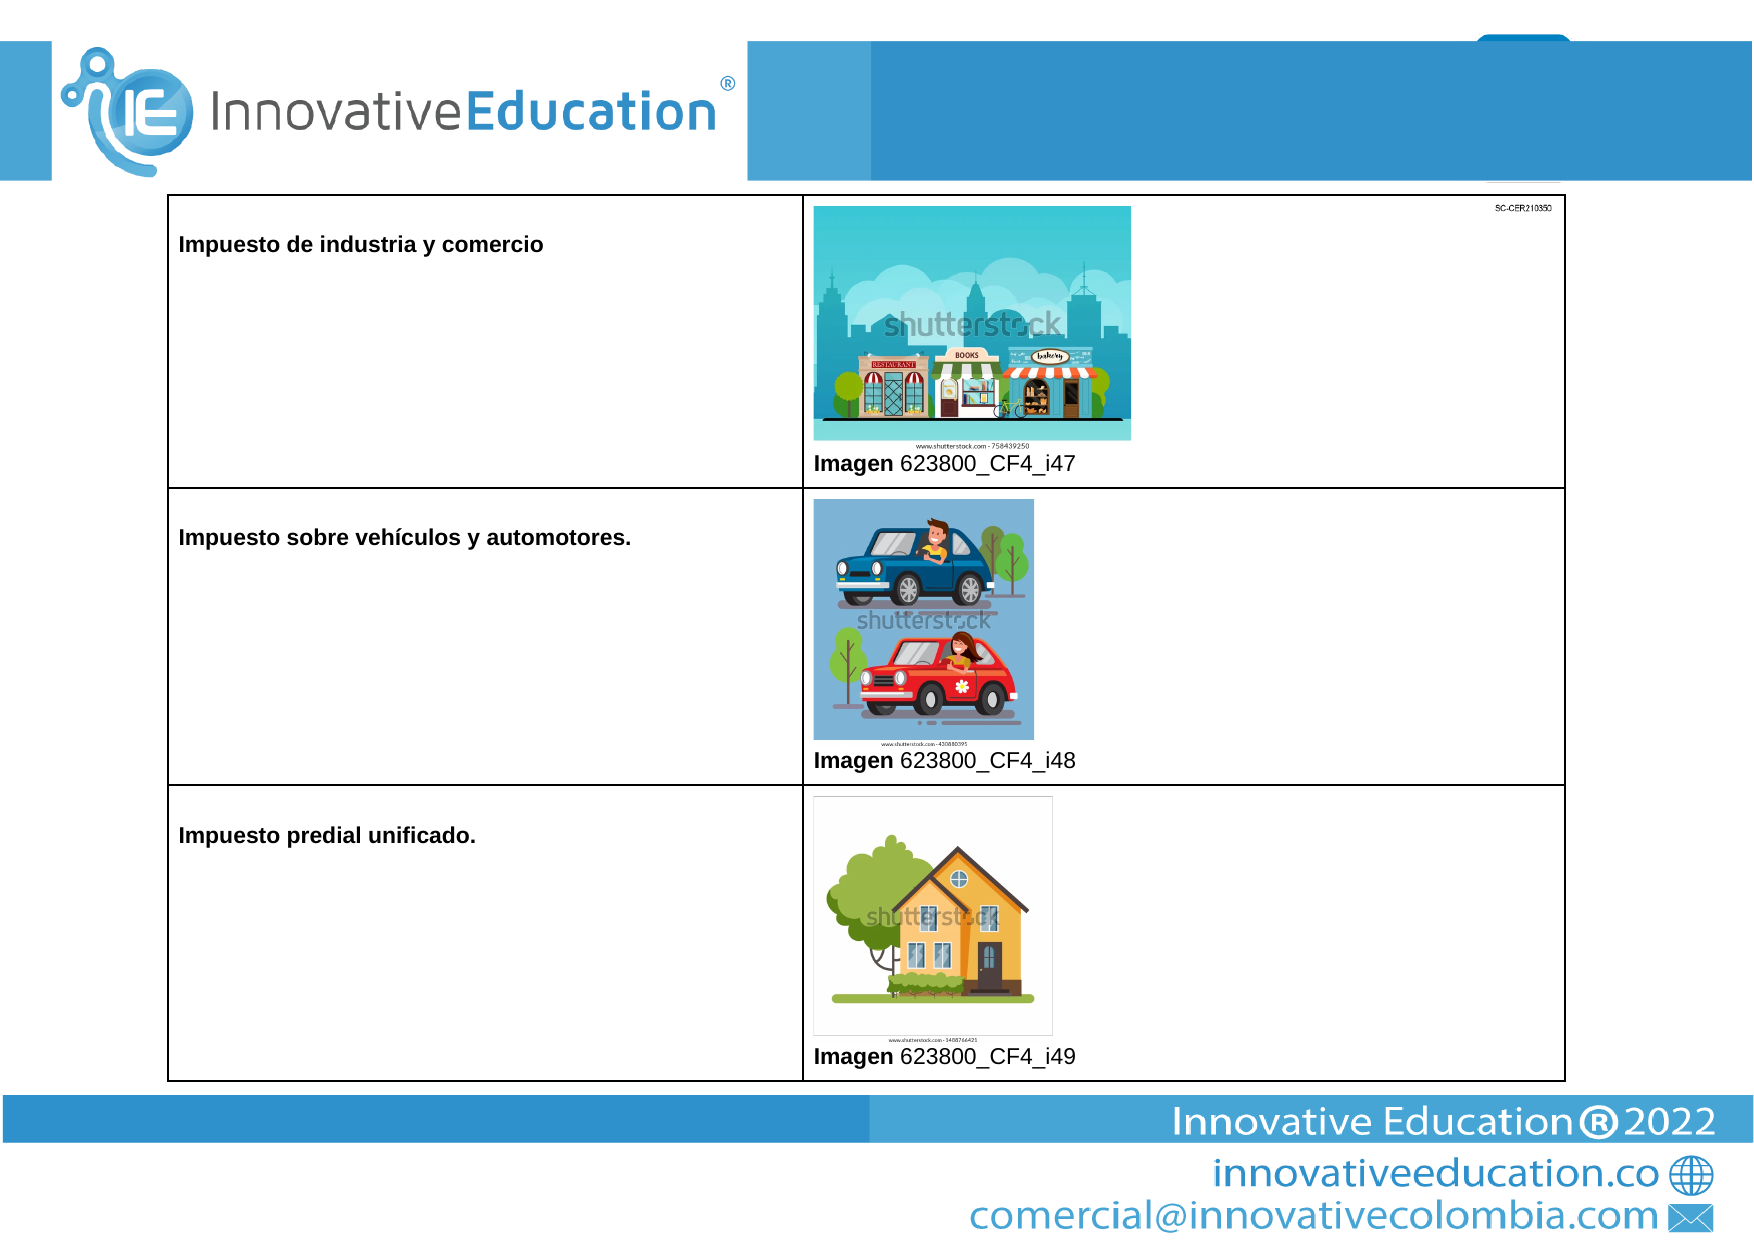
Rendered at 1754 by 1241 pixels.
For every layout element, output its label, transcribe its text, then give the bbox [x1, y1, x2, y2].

table_cell Imagen 623800_CF4_i47 [804, 196, 1564, 487]
picture [0, 28, 1752, 214]
picture [813, 206, 1132, 451]
table_cell Imagen 623800_CF4_i49 [804, 786, 1564, 1080]
table_cell Impuesto predial unificado. [169, 786, 802, 1080]
picture [813, 796, 1053, 1044]
picture [2, 1093, 1754, 1239]
picture [813, 499, 1035, 748]
table_cell Impuesto sobre vehículos y automotores. [169, 489, 802, 784]
table_cell Impuesto de industria y comercio [169, 196, 802, 487]
table_cell Imagen 623800_CF4_i48 [804, 489, 1564, 784]
